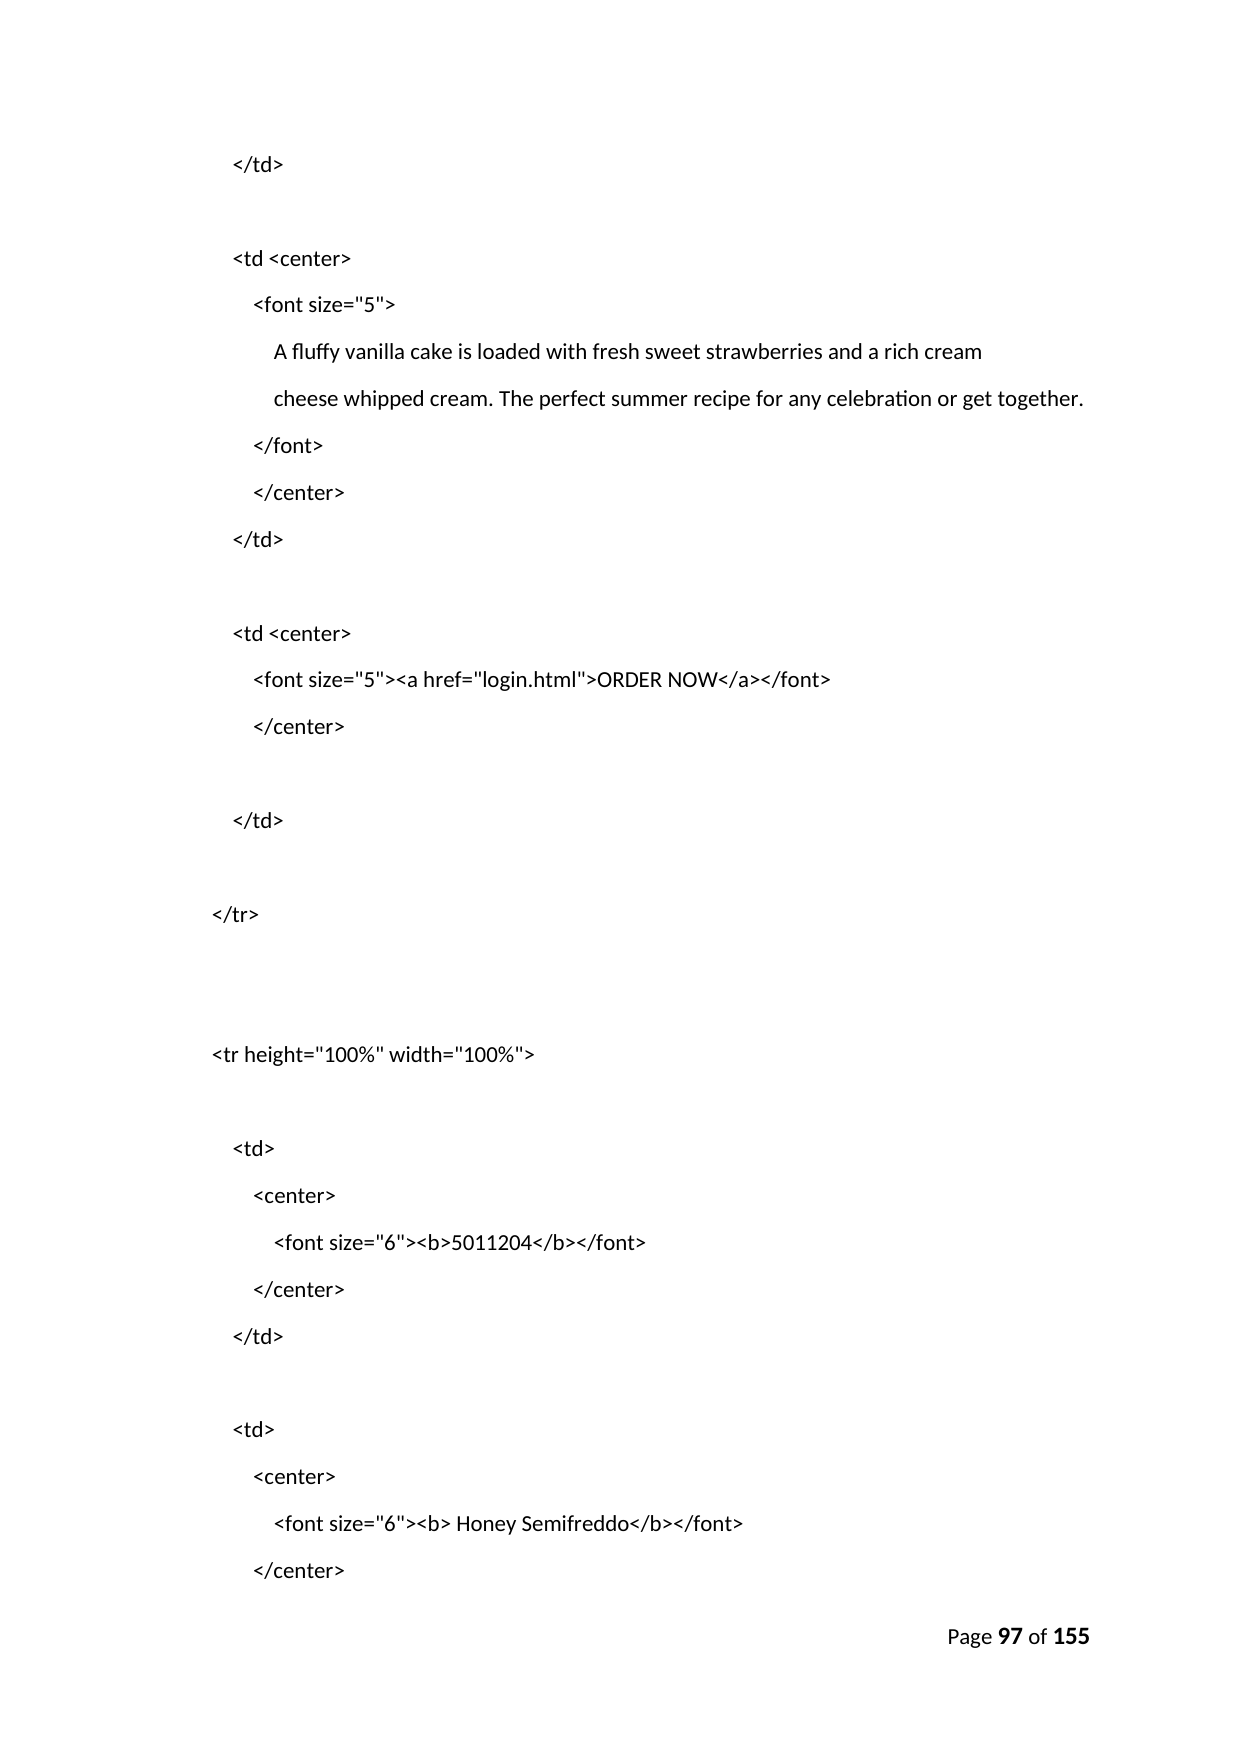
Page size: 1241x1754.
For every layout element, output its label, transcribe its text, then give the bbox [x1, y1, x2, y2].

text <tr height="100%" width="100%"> [150, 1041, 1090, 1069]
text </td> [150, 1322, 1090, 1350]
text <font size="5"><a href="login.html">ORDER NOW</a></font> [150, 666, 1090, 694]
text </tr> [150, 900, 1090, 928]
text </center> [150, 478, 1090, 506]
text <font size="6"><b>5011204</b></font> [150, 1228, 1090, 1256]
text </center> [150, 712, 1090, 741]
text </center> [150, 1556, 1090, 1584]
text </center> [150, 1275, 1090, 1303]
text <font size="6"><b> Honey Semifreddo</b></font> [150, 1509, 1090, 1537]
text </td> [150, 150, 1090, 178]
text </td> [150, 525, 1090, 553]
text </td> [150, 806, 1090, 834]
text cheese whipped cream. The perfect summer recipe for any celebration or get together. [150, 384, 1090, 412]
text <td <center> [150, 244, 1090, 272]
text <td <center> [150, 619, 1090, 647]
text A fluffy vanilla cake is loaded with fresh sweet strawberries and a rich cream [150, 337, 1090, 366]
text <font size="5"> [150, 291, 1090, 319]
text <center> [150, 1181, 1090, 1209]
text <td> [150, 1416, 1090, 1444]
text </font> [150, 431, 1090, 459]
text <center> [150, 1462, 1090, 1491]
text <td> [150, 1134, 1090, 1162]
